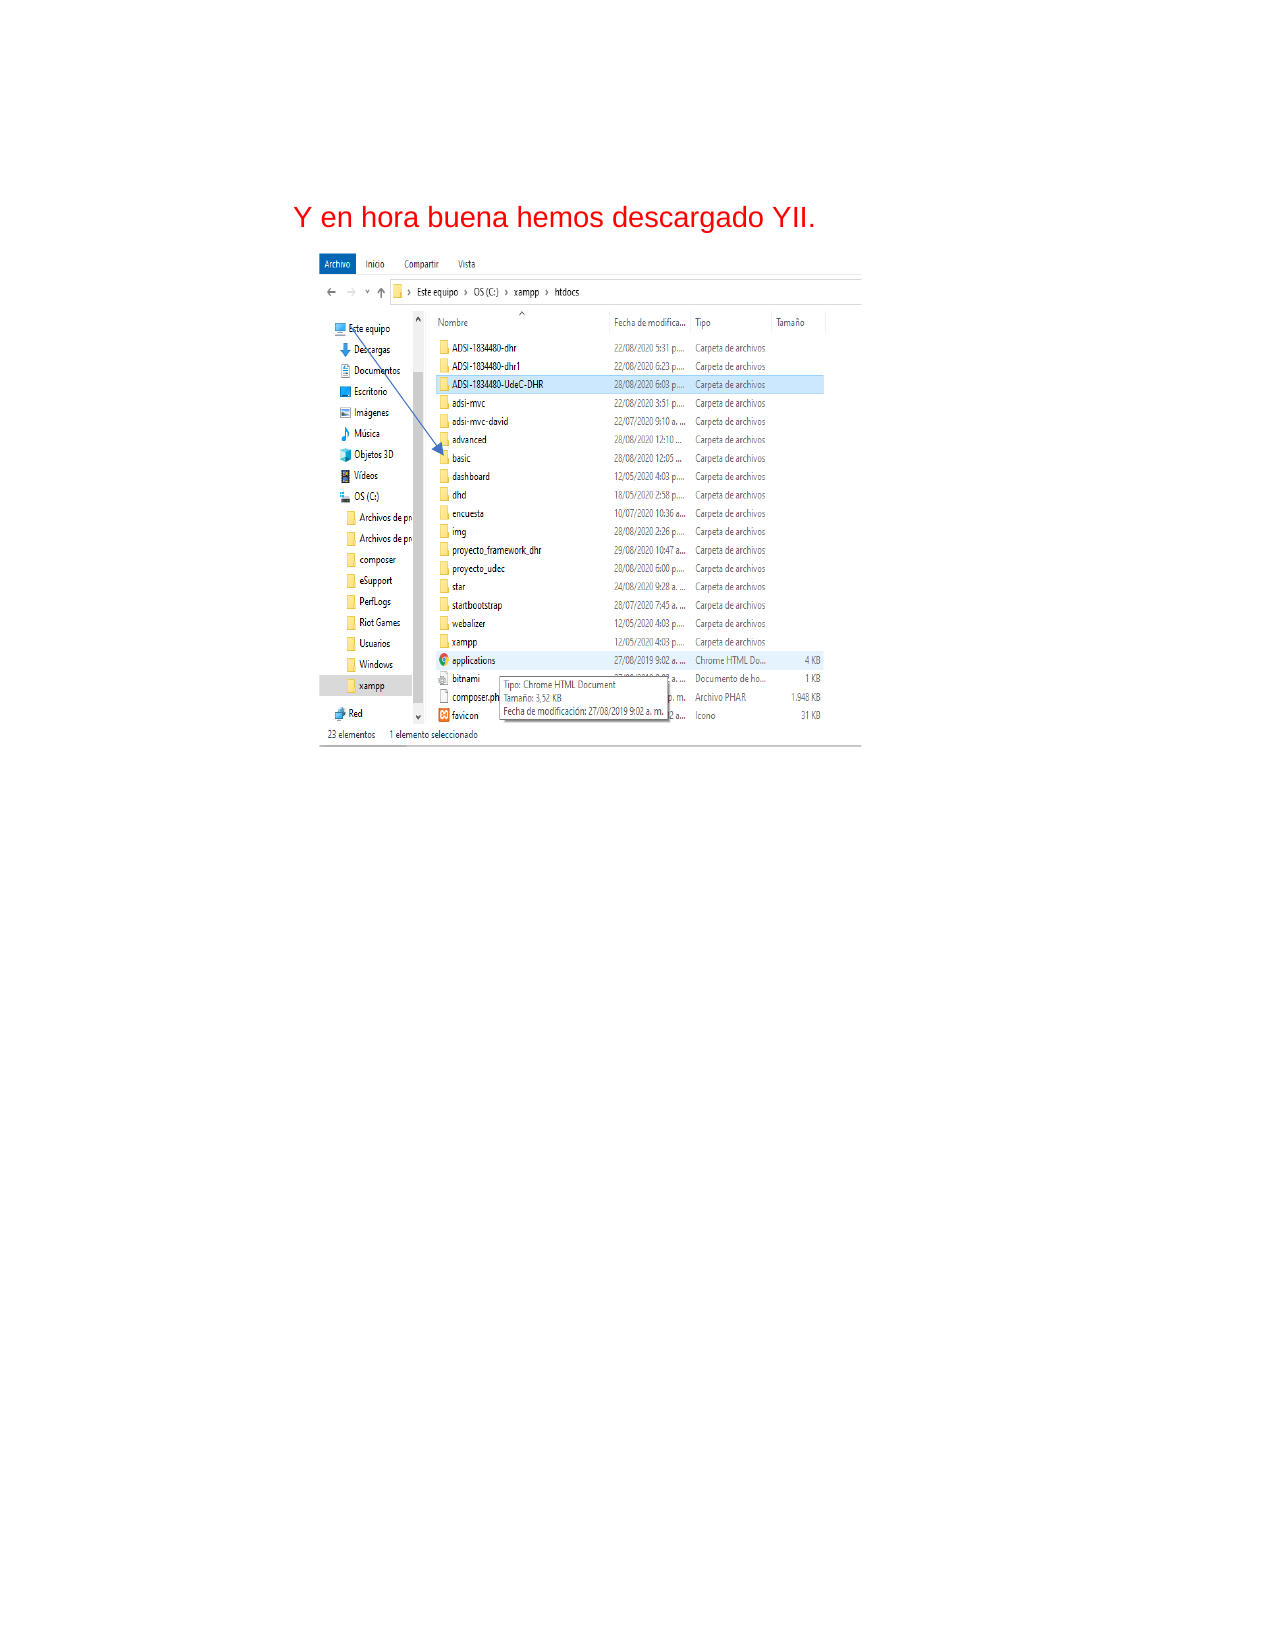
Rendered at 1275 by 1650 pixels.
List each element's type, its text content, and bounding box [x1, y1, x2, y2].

picture [319, 253, 862, 747]
text Y en hora buena hemos descargado YII. [177, 200, 1098, 234]
